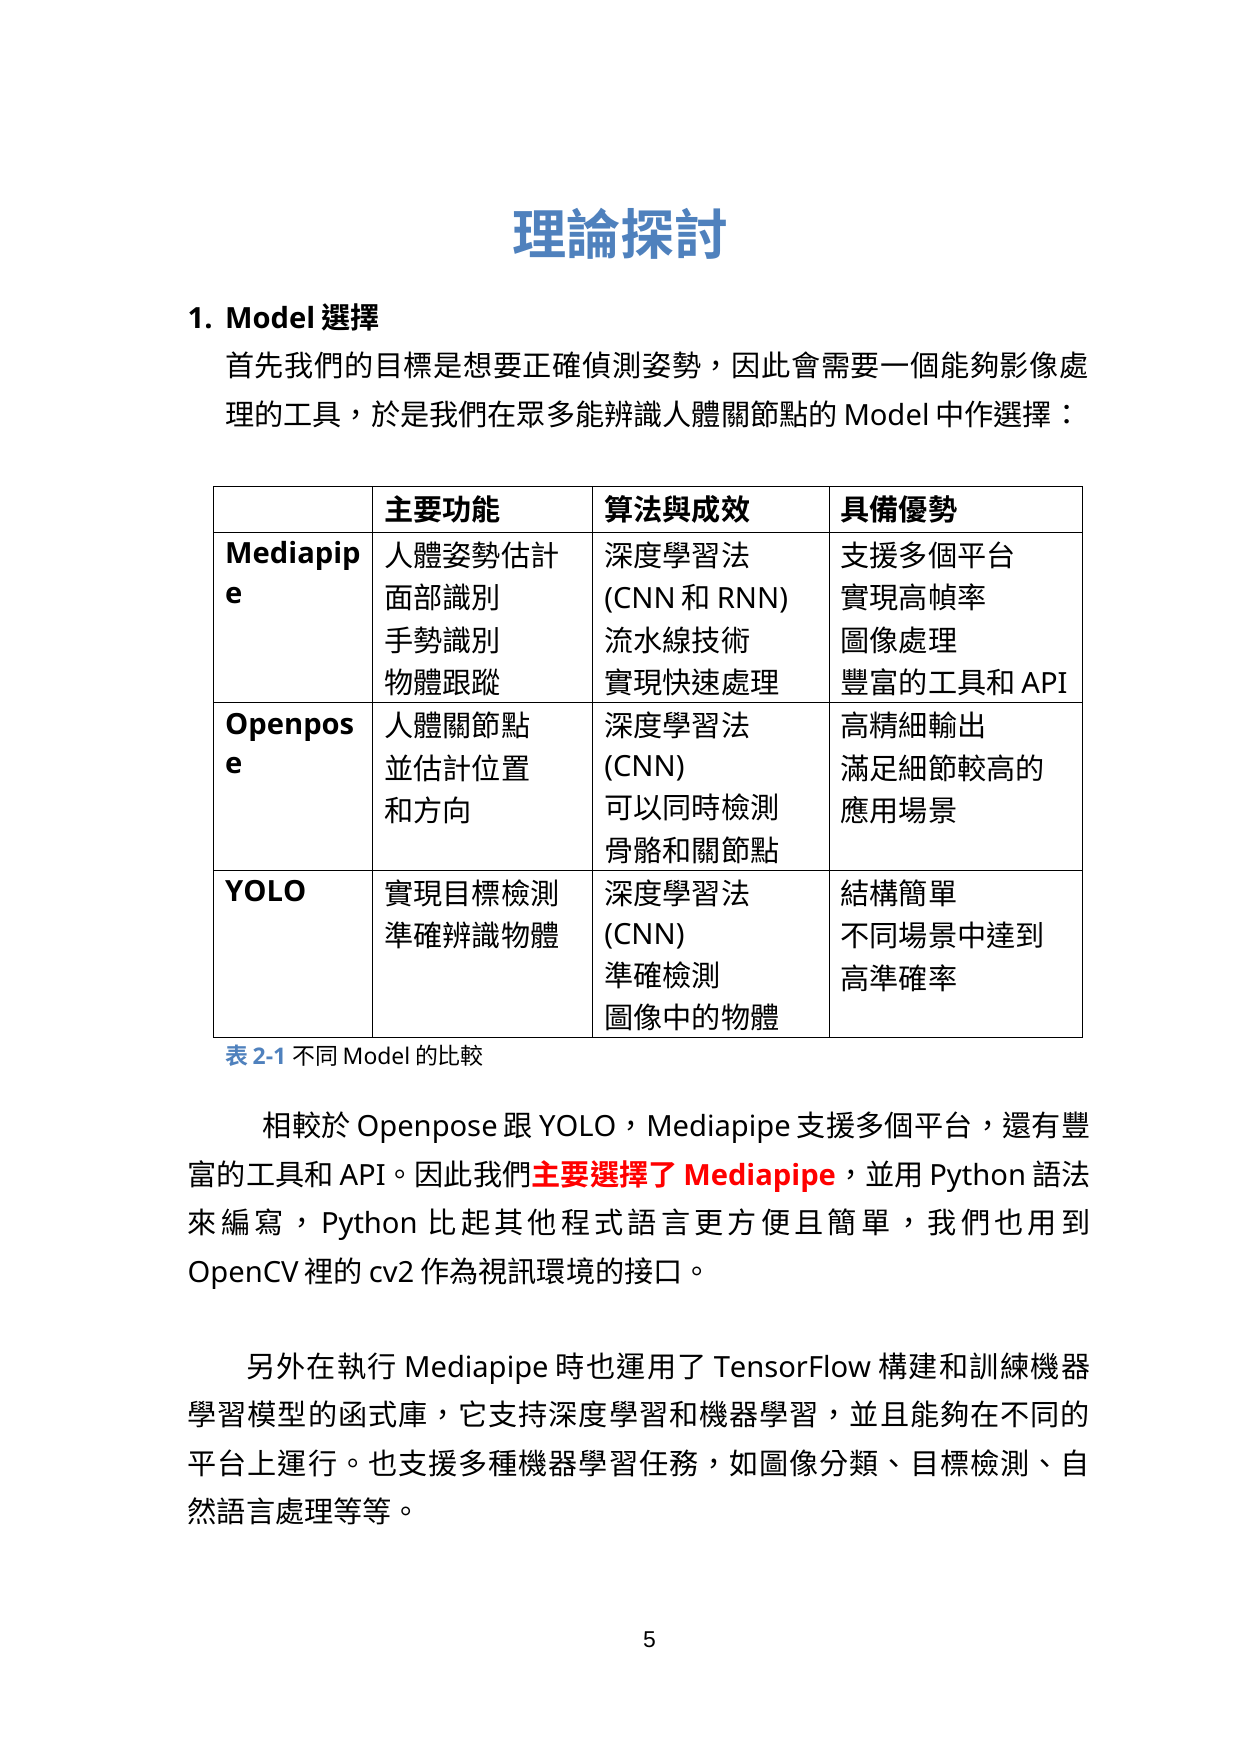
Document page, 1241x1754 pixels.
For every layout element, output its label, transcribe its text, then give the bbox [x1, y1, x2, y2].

table_cell 結構簡單 不同場景中達到高準確率 [830, 871, 1082, 1037]
table_header 具備優勢 [830, 487, 1082, 532]
table_cell 深度學習法 (CNN和RNN) 流水線技術 實現快速處理 [593, 533, 829, 702]
table_cell 高精細輸出 滿足細節較高的應用場景 [830, 703, 1082, 869]
table_cell Openpose [214, 703, 372, 869]
table_cell 支援多個平台 實現高幀率 圖像處理 豐富的工具和API [830, 533, 1082, 702]
table_cell 實現目標檢測 準確辨識物體 [373, 871, 592, 1037]
subtitle 理論探討 [150, 192, 1090, 270]
table_cell 人體關節點 並估計位置 和方向 [373, 703, 592, 869]
list 首先我們的目標是想要正確偵測姿勢，因此會需要一個能夠影像處理的工具，於是我們在眾多能辨識人體關節點的Model中作選擇： [225, 343, 1090, 434]
text 另外在執行Mediapipe時也運用了TensorFlow構建和訓練機器學習模型的函式庫，它支持深度學習和機器學習，並且能夠在不同的平台上運行。也支援多種機器學習任務，如圖像分類、目標檢測、自然語言處理等等。 [187, 1343, 1090, 1531]
table_cell 深度學習法 (CNN) 可以同時檢測 骨骼和關節點 [593, 703, 829, 869]
table_cell YOLO [214, 871, 372, 1037]
table_cell Mediapipe [214, 533, 372, 702]
table_header [214, 487, 372, 532]
text 相較於Openpose跟YOLO，Mediapipe支援多個平台，還有豐富的工具和API。因此我們主要選擇了Mediapipe，並用Python語法來編寫，Python比起其他程式語言更方便且簡單，我們也用到OpenCV裡的cv2作為視訊環境的接口。 [187, 1103, 1090, 1291]
text 表2-1 不同Model的比較 [150, 1038, 1090, 1072]
table_header 算法與成效 [593, 487, 829, 532]
table_cell 深度學習法 (CNN) 準確檢測 圖像中的物體 [593, 871, 829, 1037]
table_header 主要功能 [373, 487, 592, 532]
list Model選擇 [187, 294, 1090, 337]
table_cell 人體姿勢估計 面部識別 手勢識別 物體跟蹤 [373, 533, 592, 702]
